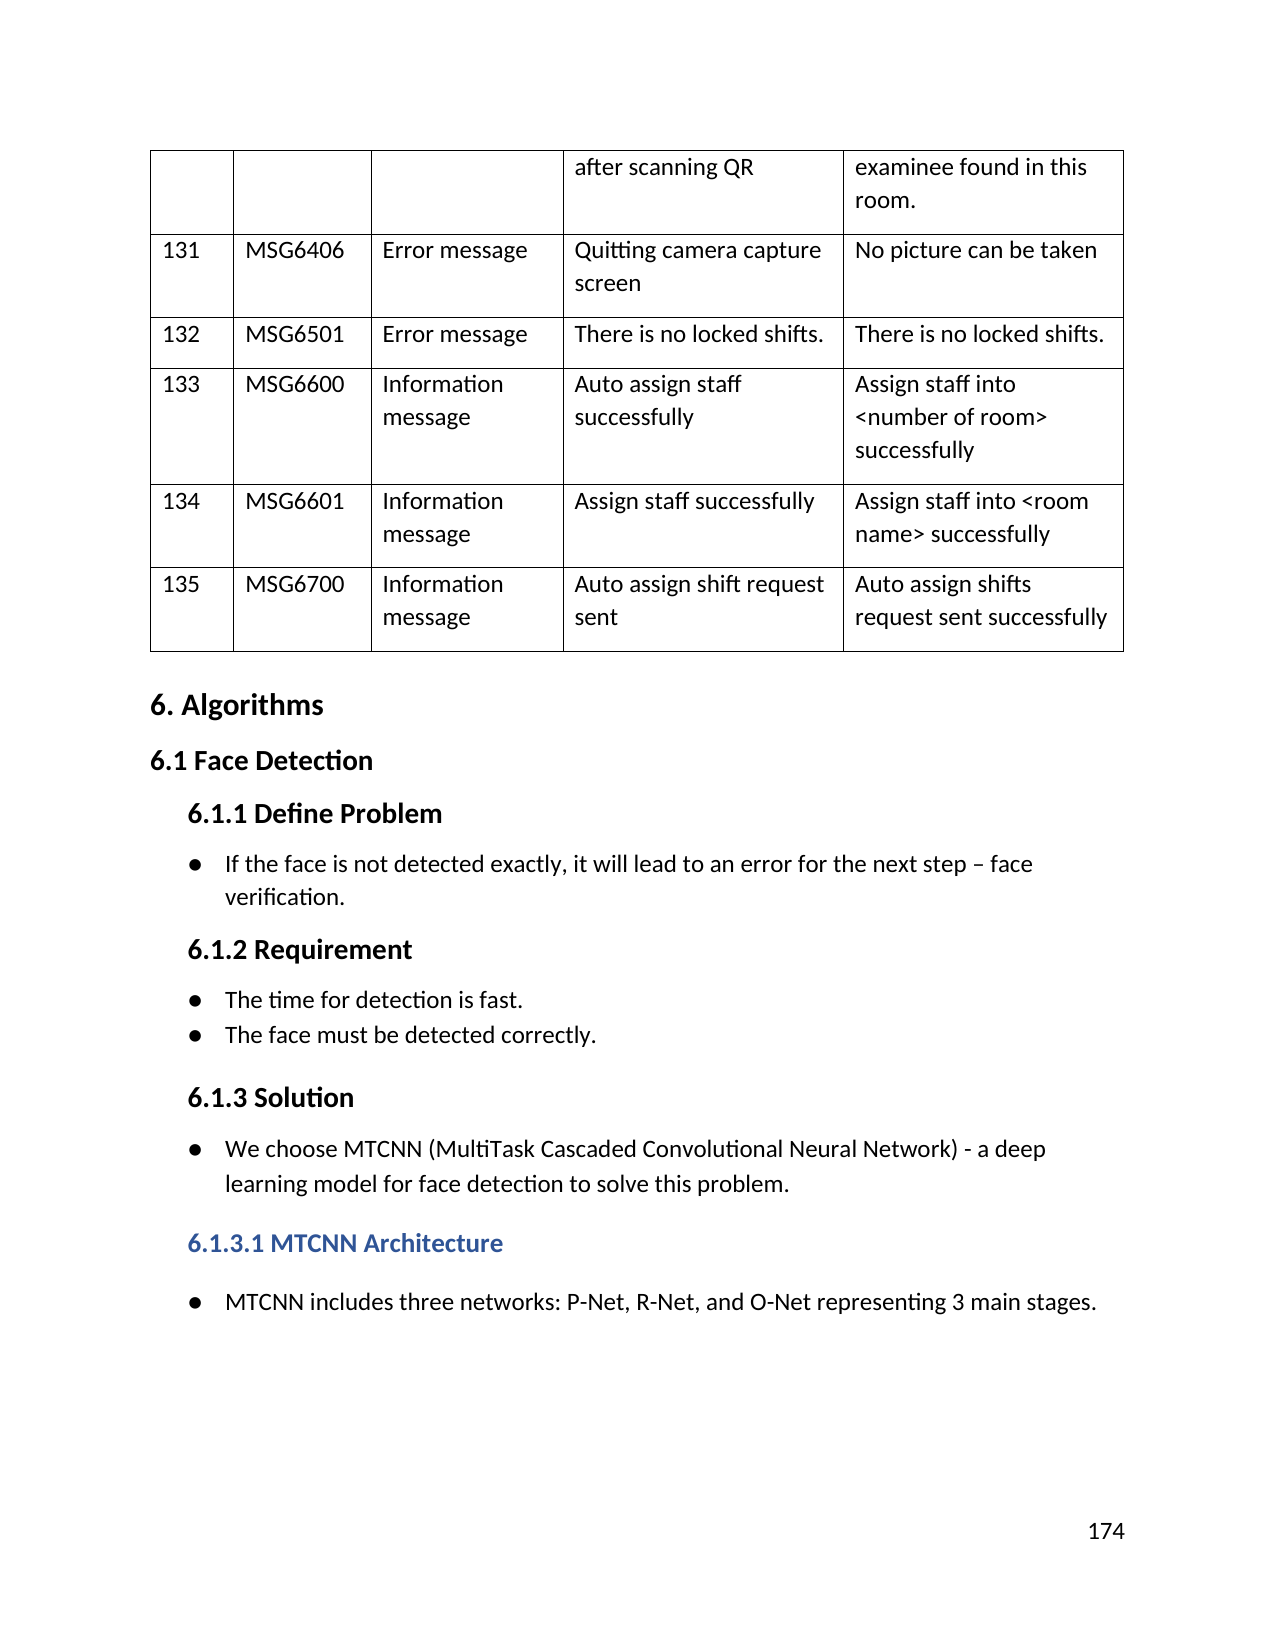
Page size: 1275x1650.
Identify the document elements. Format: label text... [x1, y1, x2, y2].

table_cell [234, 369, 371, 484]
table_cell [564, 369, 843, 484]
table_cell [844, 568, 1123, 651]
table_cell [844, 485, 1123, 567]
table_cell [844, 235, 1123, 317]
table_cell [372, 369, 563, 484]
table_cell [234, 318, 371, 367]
subtitle 6.1.3.1 MTCNN Architecture [187, 1226, 1125, 1259]
subtitle 6.1.3 Solution [187, 1079, 1125, 1115]
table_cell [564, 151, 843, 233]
list The face must be detected correctly. [187, 1019, 1125, 1050]
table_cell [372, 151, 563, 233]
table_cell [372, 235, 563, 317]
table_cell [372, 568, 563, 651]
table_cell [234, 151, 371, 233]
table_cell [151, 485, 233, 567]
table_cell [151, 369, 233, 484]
list If the face is not detected exactly, it will lead to an error for the next step – face verification. [187, 849, 1125, 912]
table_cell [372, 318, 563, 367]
subtitle 6. Algorithms [150, 684, 1125, 723]
subtitle 6.1.2 Requirement [187, 931, 1125, 967]
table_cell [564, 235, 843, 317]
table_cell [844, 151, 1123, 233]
subtitle 6.1 Face Detection [150, 742, 1125, 777]
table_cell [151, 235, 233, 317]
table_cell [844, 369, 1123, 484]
list MTCNN includes three networks: P-Net, R-Net, and O-Net representing 3 main stages. [187, 1287, 1125, 1317]
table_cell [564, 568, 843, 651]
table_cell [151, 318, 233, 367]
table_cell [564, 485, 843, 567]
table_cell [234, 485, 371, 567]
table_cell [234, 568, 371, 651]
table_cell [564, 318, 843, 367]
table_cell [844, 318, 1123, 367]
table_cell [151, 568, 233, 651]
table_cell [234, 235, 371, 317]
list The time for detection is fast. [187, 984, 1125, 1015]
list We choose MTCNN (MultiTask Cascaded Convolutional Neural Network) - a deep learning model for face detection to solve this problem. [187, 1133, 1125, 1198]
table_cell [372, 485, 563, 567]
subtitle 6.1.1 Define Problem [187, 795, 1125, 831]
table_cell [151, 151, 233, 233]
